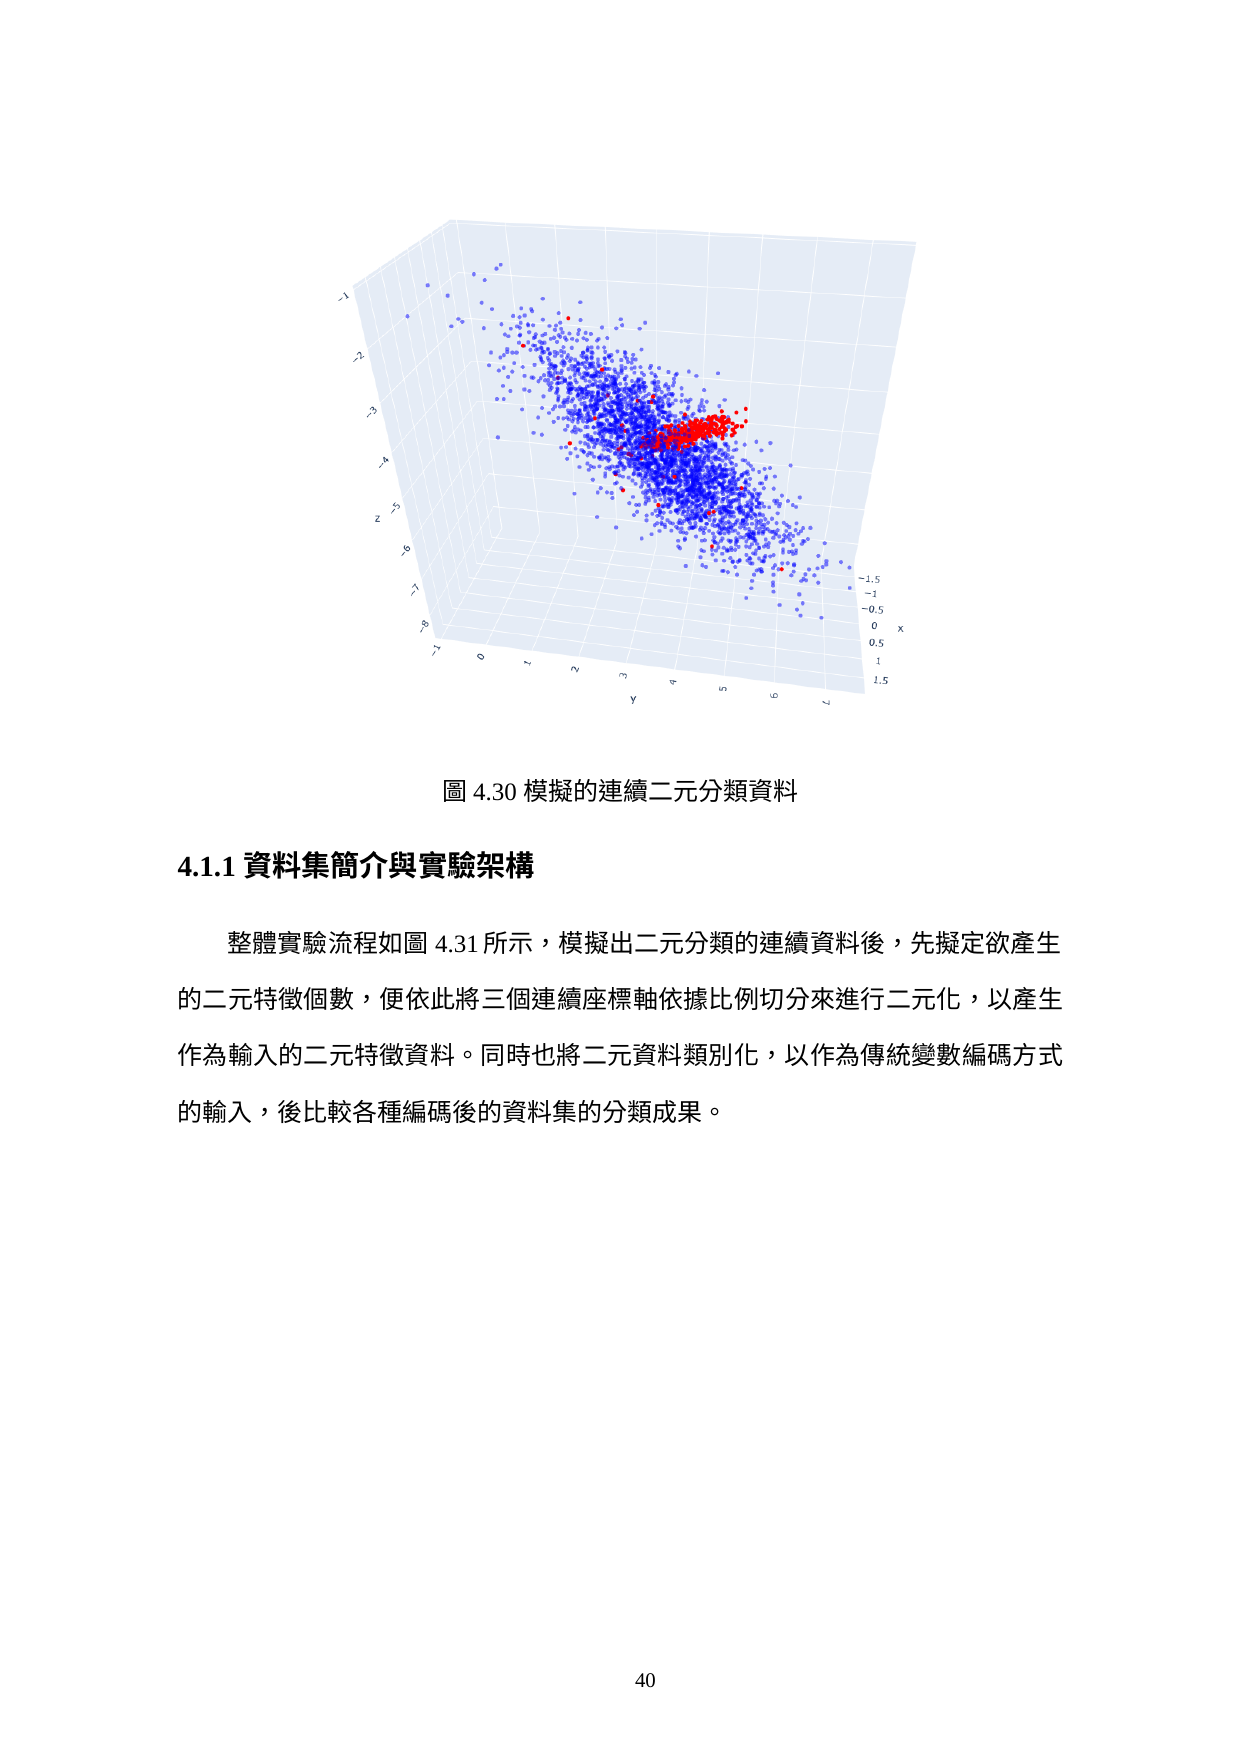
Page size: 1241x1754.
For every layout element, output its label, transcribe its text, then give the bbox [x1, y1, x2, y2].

subtitle 資料集簡介與實驗架構 [177, 826, 1063, 901]
picture [318, 193, 922, 724]
